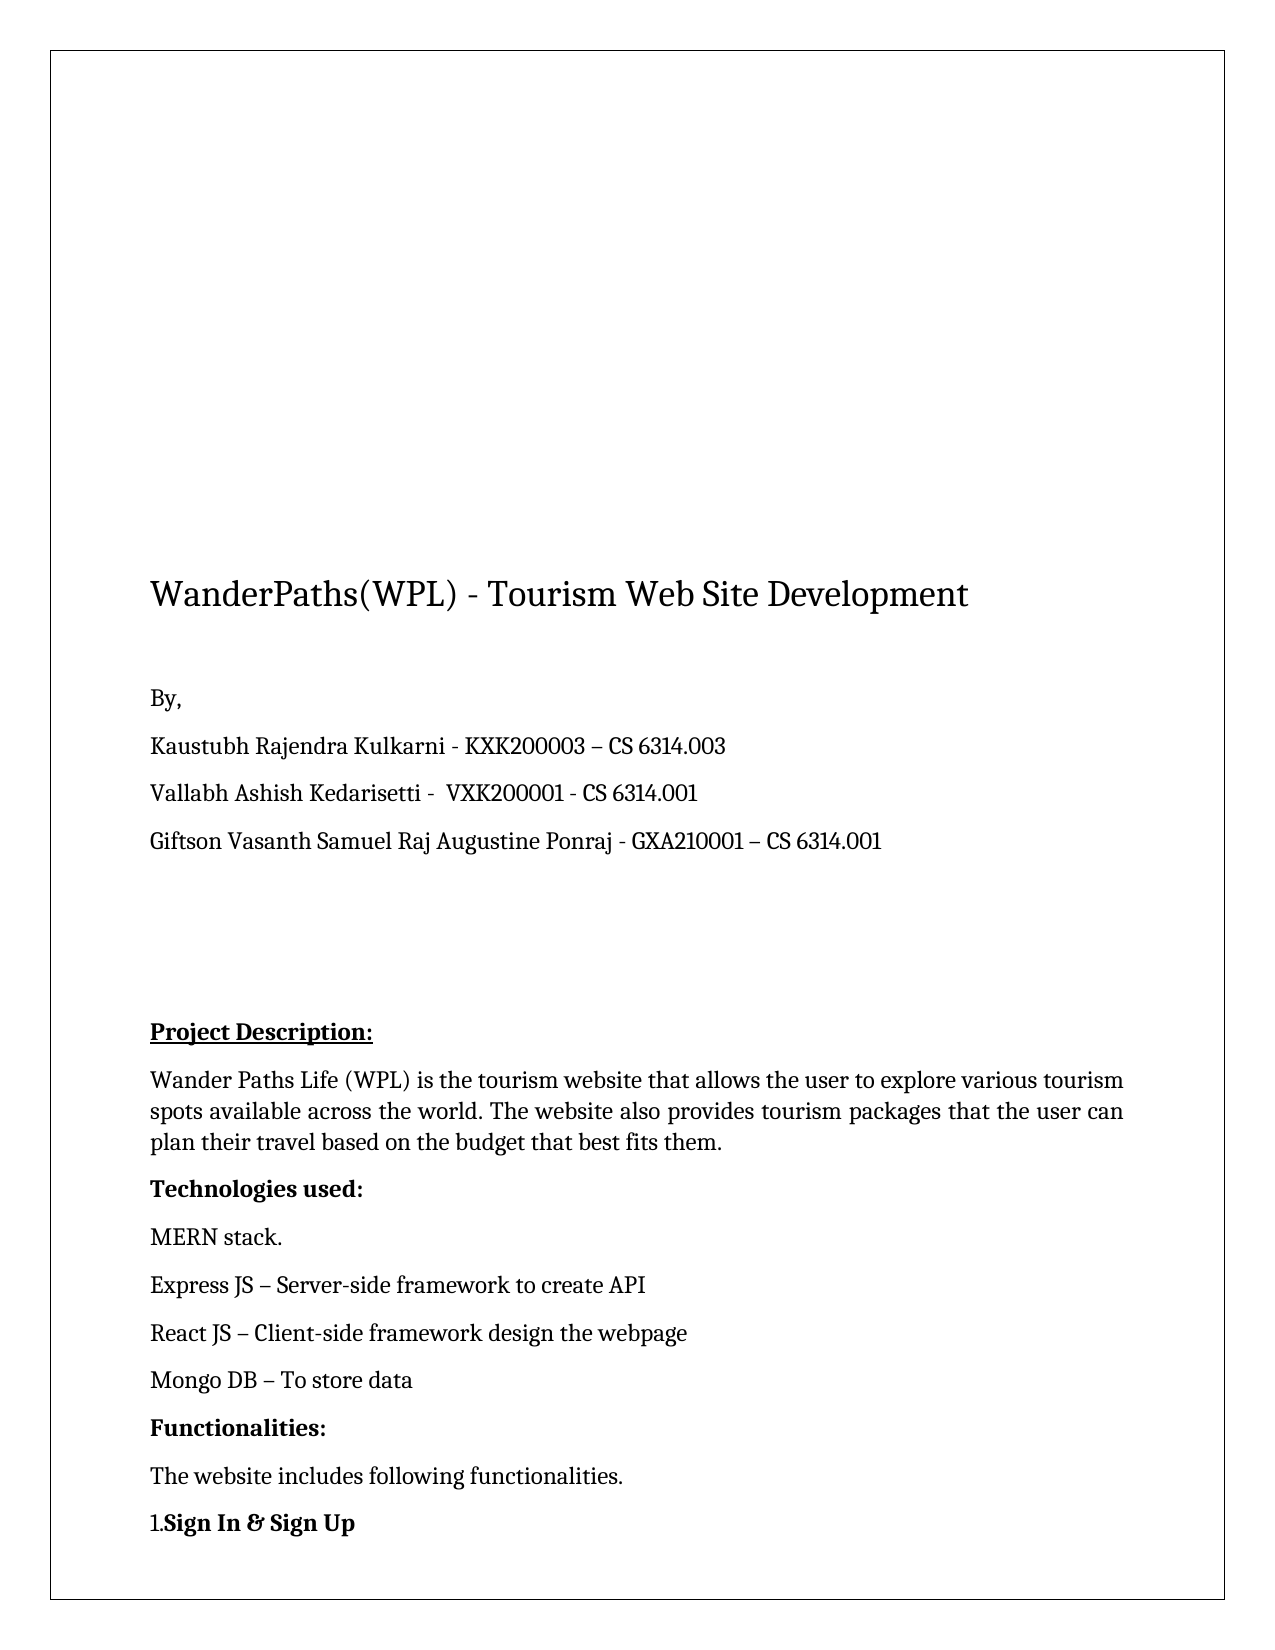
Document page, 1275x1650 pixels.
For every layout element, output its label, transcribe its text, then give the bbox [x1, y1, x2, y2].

text Giftson Vasanth Samuel Raj Augustine Ponraj - GXA210001 – CS 6314.001 [150, 827, 1125, 856]
text MERN stack. [150, 1223, 1125, 1252]
text Wander Paths Life (WPL) is the tourism website that allows the user to explore various tourism spots available across the world. The website also provides tourism packages that the user can plan their travel based on the budget that best fits them. [150, 1066, 1125, 1156]
text By, [150, 684, 1125, 713]
text Vallabh Ashish Kedarisetti - VXK200001 - CS 6314.001 [150, 779, 1125, 808]
text Functionalities: [150, 1414, 1125, 1443]
text React JS – Client-side framework design the webpage [150, 1318, 1125, 1347]
text The website includes following functionalities. [150, 1462, 1125, 1490]
text Kaustubh Rajendra Kulkarni - KXK200003 – CS 6314.003 [150, 732, 1125, 760]
text Technologies used: [150, 1175, 1125, 1204]
text WanderPaths(WPL) - Tourism Web Site Development [150, 573, 1125, 616]
text Mongo DB – To store data [150, 1366, 1125, 1395]
text 1.Sign In & Sign Up [150, 1509, 1125, 1538]
text Express JS – Server-side framework to create API [150, 1271, 1125, 1299]
text Project Description: [150, 1018, 1125, 1047]
